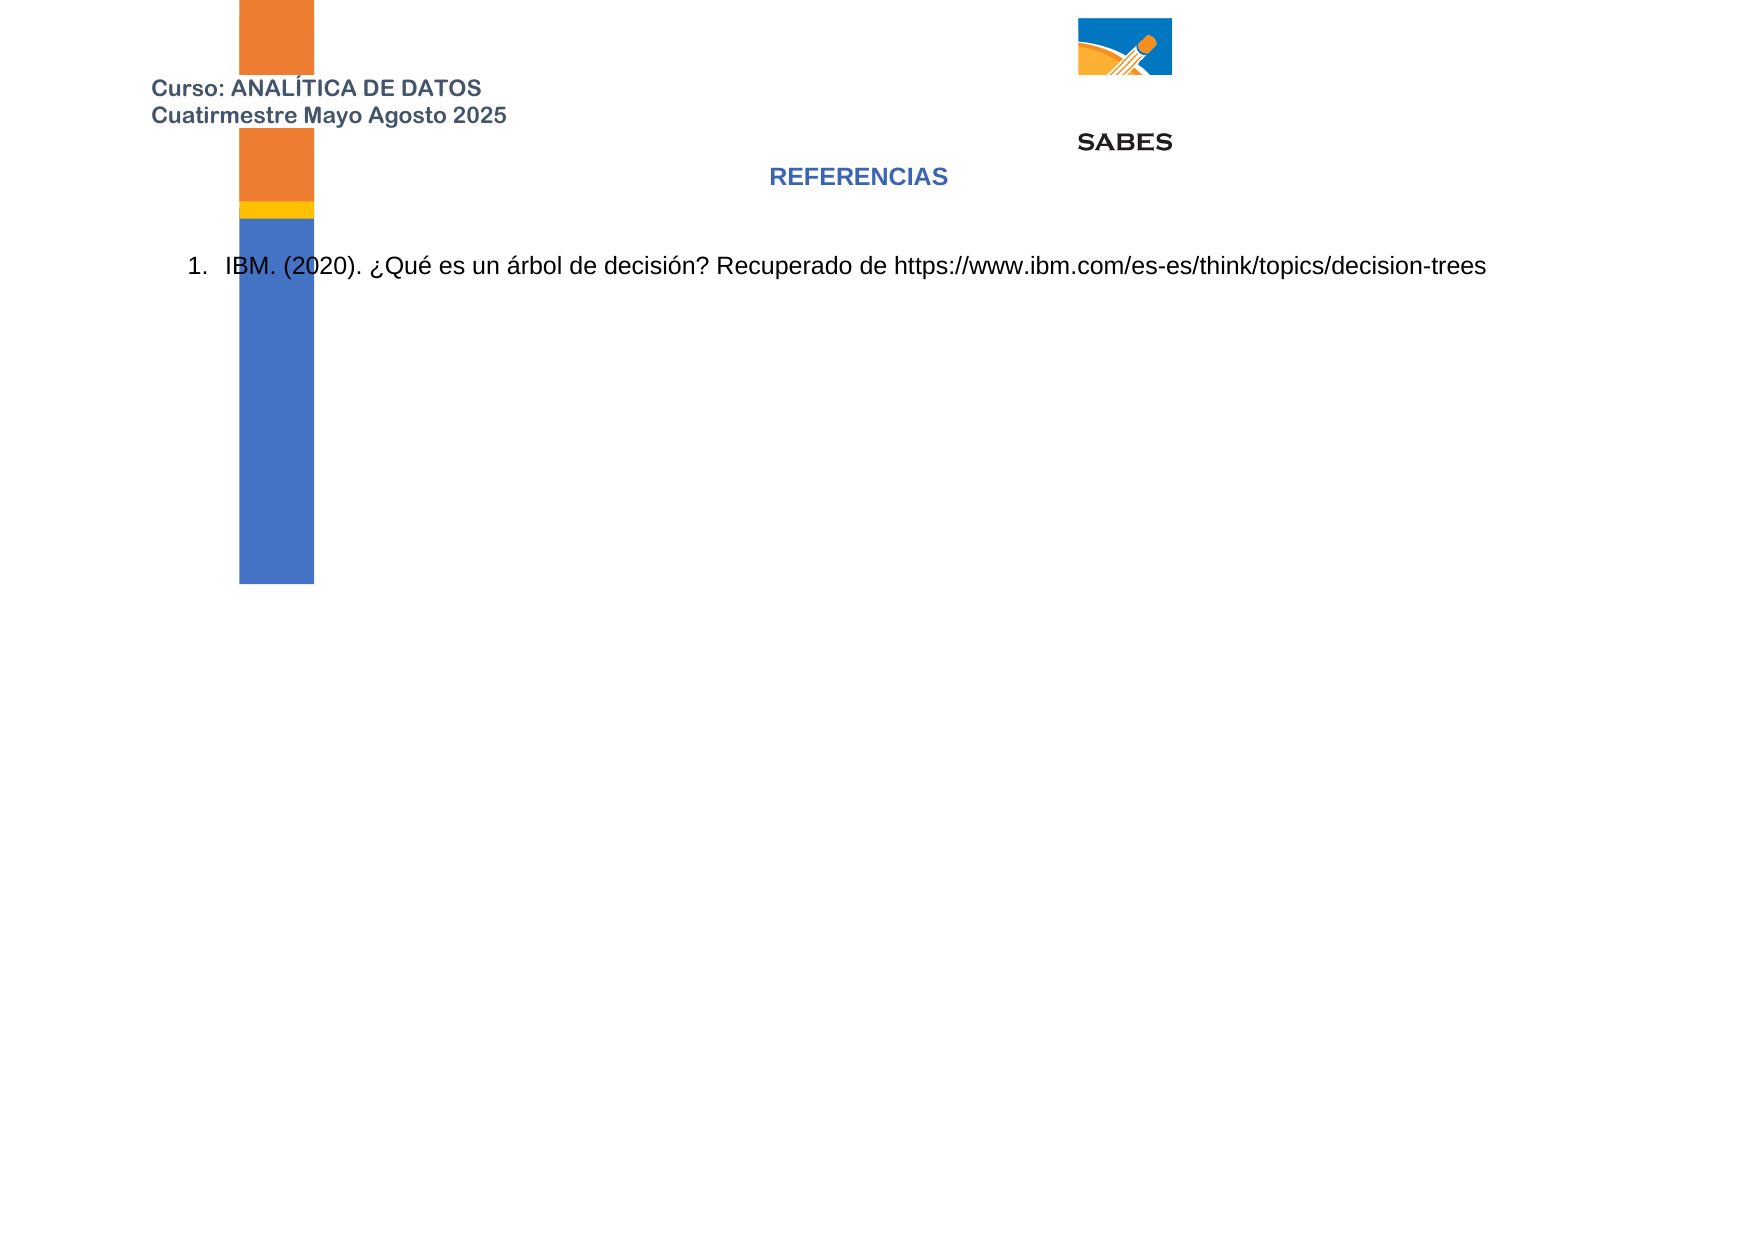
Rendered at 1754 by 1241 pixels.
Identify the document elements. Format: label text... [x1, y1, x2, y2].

picture [1077, 17, 1173, 75]
subtitle REFERENCIAS [151, 162, 1566, 190]
list IBM. (2020). ¿Qué es un árbol de decisión? Recuperado de https://www.ibm.com/es-es/think/topics/decision-trees [187, 251, 1566, 279]
picture [1077, 128, 1173, 152]
